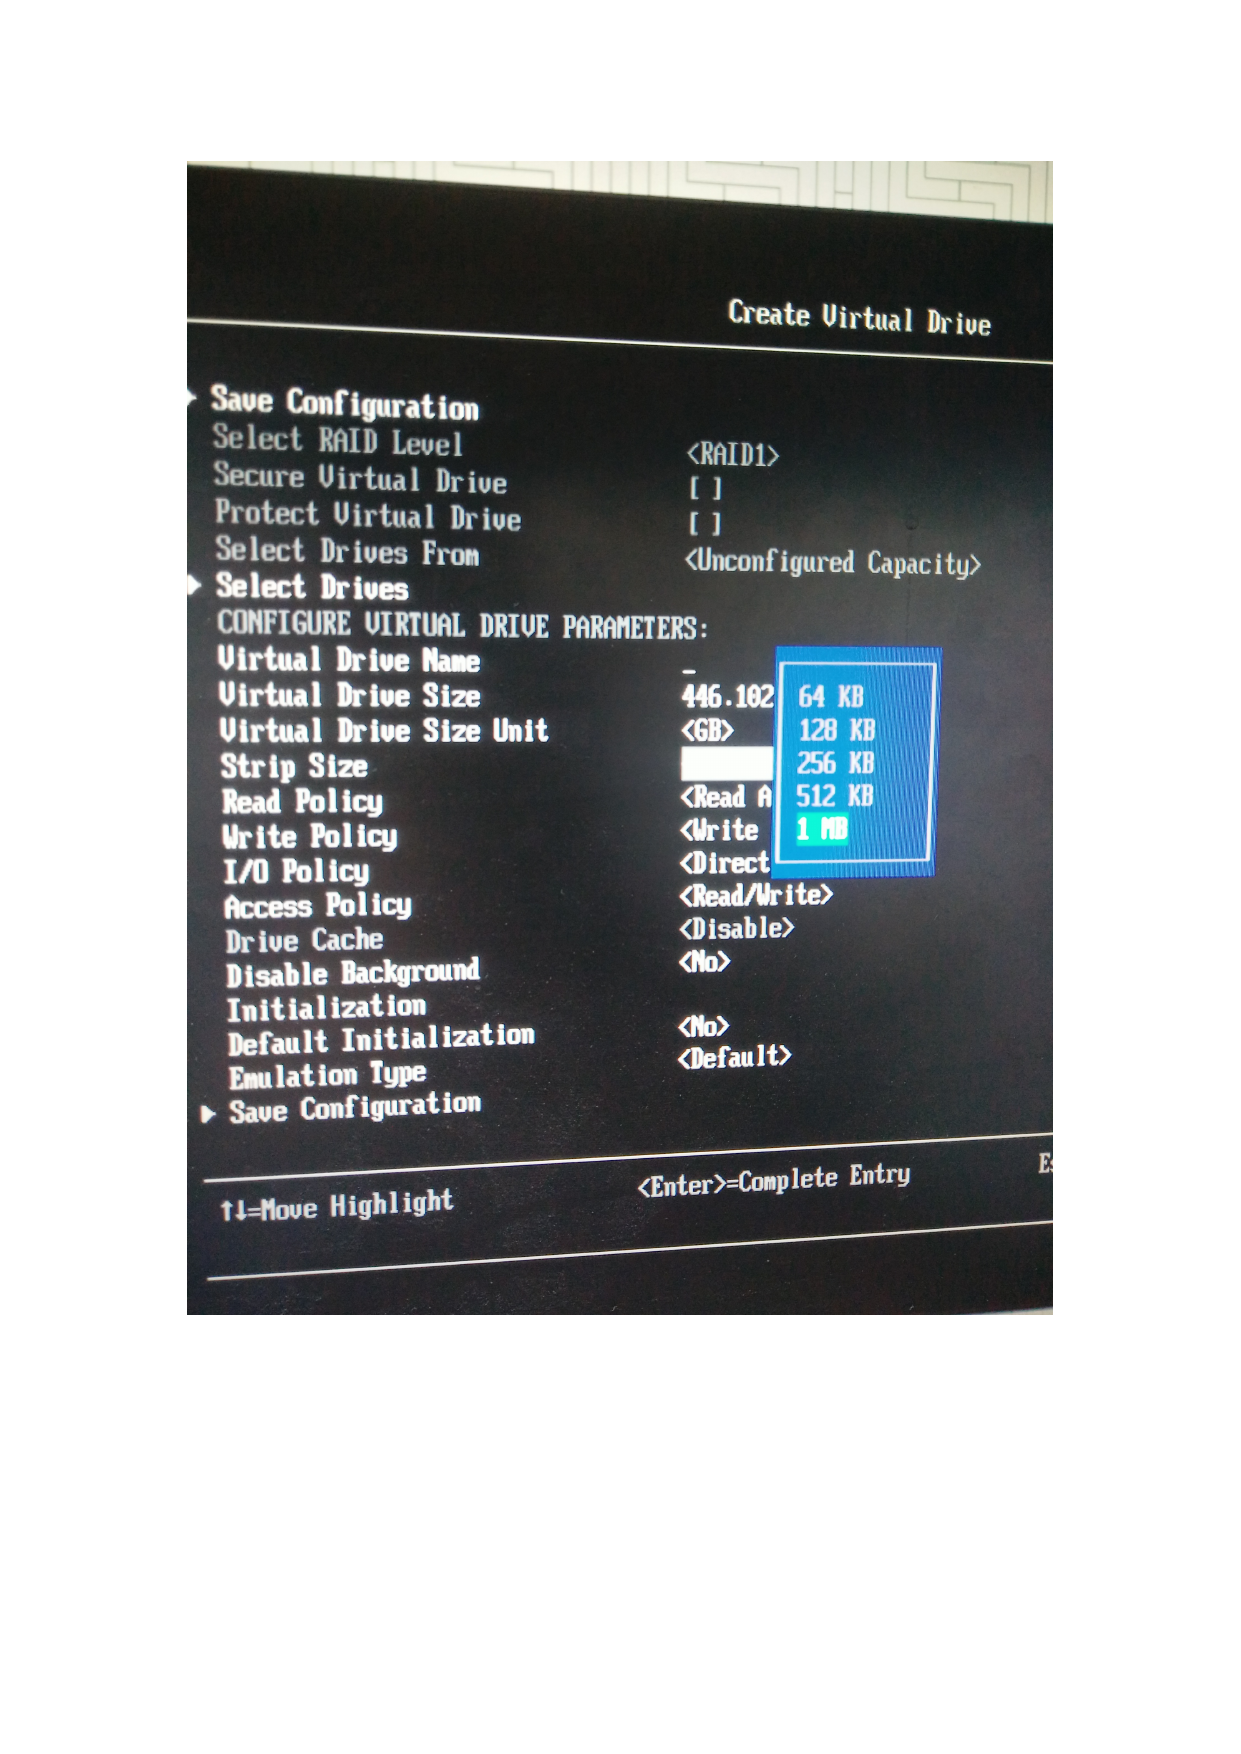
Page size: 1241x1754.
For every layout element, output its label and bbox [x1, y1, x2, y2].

picture [187, 161, 1053, 1315]
